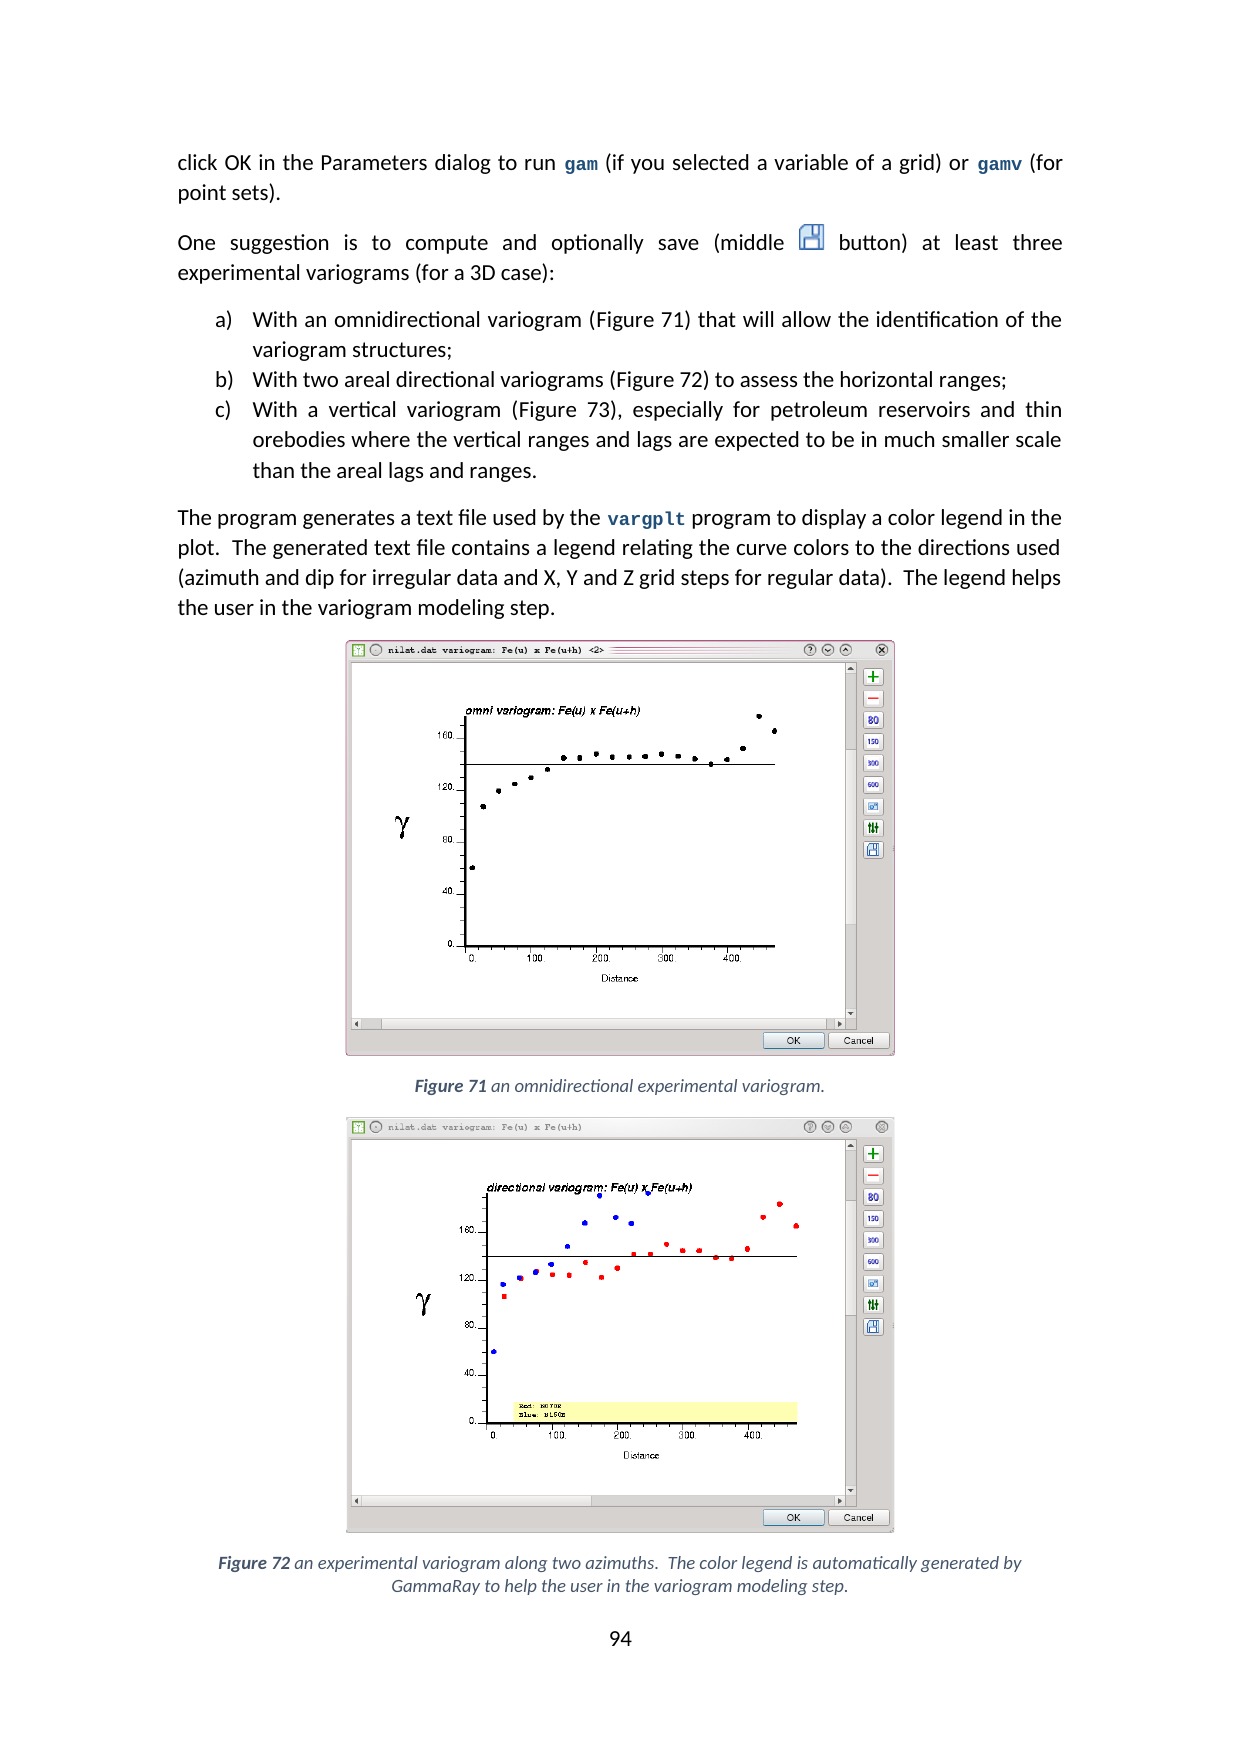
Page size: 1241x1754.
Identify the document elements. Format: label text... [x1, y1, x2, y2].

picture [799, 224, 825, 250]
list With two areal directional variograms (Figure 72) to assess the horizontal ranges; [215, 365, 1063, 393]
text The program generates a text file used by the vargplt program to display a color legend in the plot. The generated text file contains a legend relating the curve colors to the directions used (azimuth and dip for irregular data and X, Y and Z grid steps for regular data). The legend helps the user in the variogram modeling step. [177, 503, 1063, 621]
list With a vertical variogram (Figure 73), especially for petroleum reservoirs and thin orebodies where the vertical ranges and lags are expected to be in much smaller scale than the areal lags and ranges. [215, 395, 1063, 484]
text One suggestion is to compute and optionally save (middle button) at least three experimental variograms (for a 3D case): [177, 225, 1063, 286]
picture [345, 640, 895, 1056]
list With an omnidirectional variogram (Figure 71) that will allow the identification of the variogram structures; [215, 305, 1063, 363]
text Figure 72 an experimental variogram along two azimuths. The color legend is automatically generated by GammaRay to help the user in the variogram modeling step. [177, 1551, 1063, 1597]
text Figure 71 an omnidirectional experimental variogram. [177, 1074, 1063, 1097]
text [177, 148, 1063, 206]
picture [346, 1117, 895, 1533]
